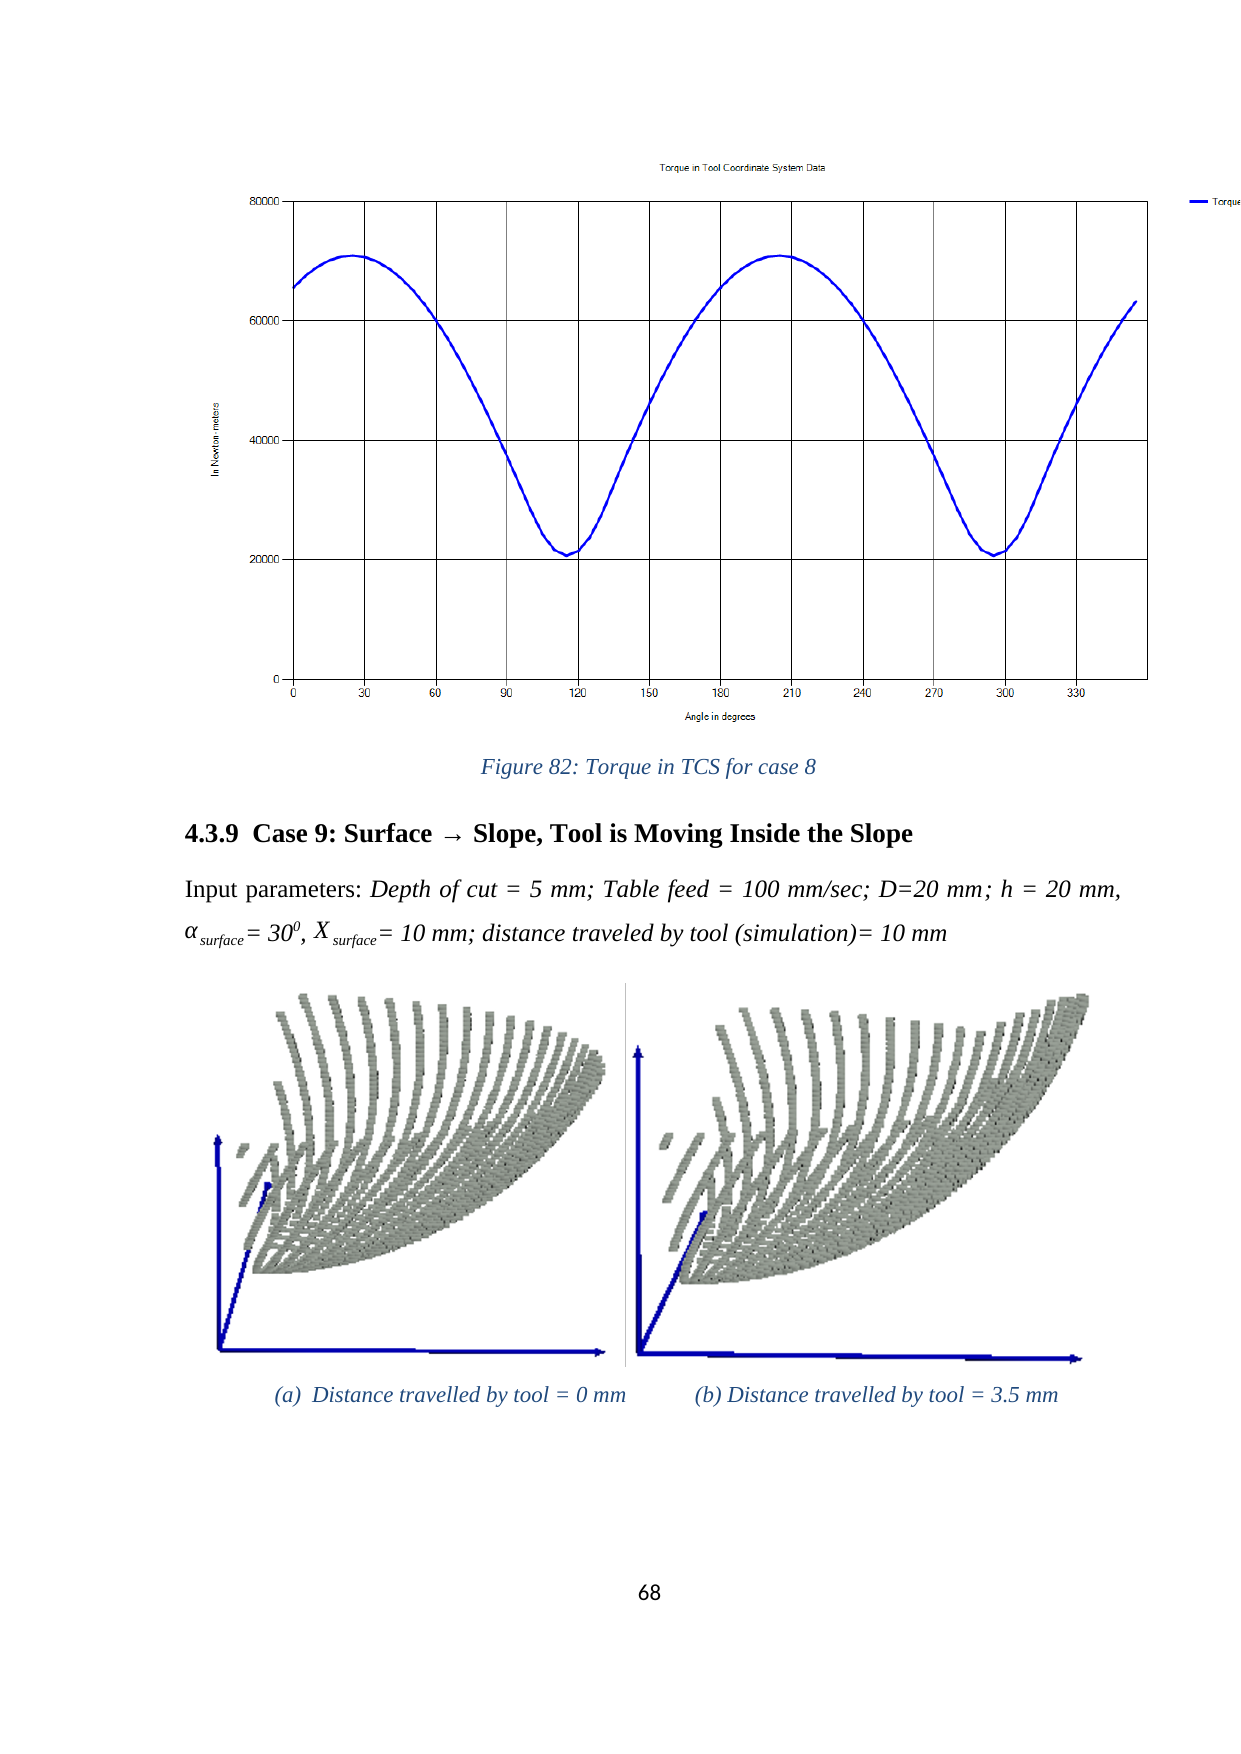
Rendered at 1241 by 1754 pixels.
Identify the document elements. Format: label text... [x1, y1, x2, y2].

picture [206, 983, 1100, 1367]
title Distance travelled by tool = 0 mm (b) Distance travelled by tool = 3.5 mm [214, 1381, 1122, 1407]
subtitle Case 9: Surface → Slope, Tool is Moving Inside the Slope [184, 817, 1122, 848]
text Input parameters: Depth of cut = 5 mm; Table feed = 100 mm/sec; D=20 mm; h = 20 mm, = 300, = 10 mm; distance traveled by tool (simulation)= 10 mm [184, 874, 1122, 948]
picture [177, 159, 1241, 728]
